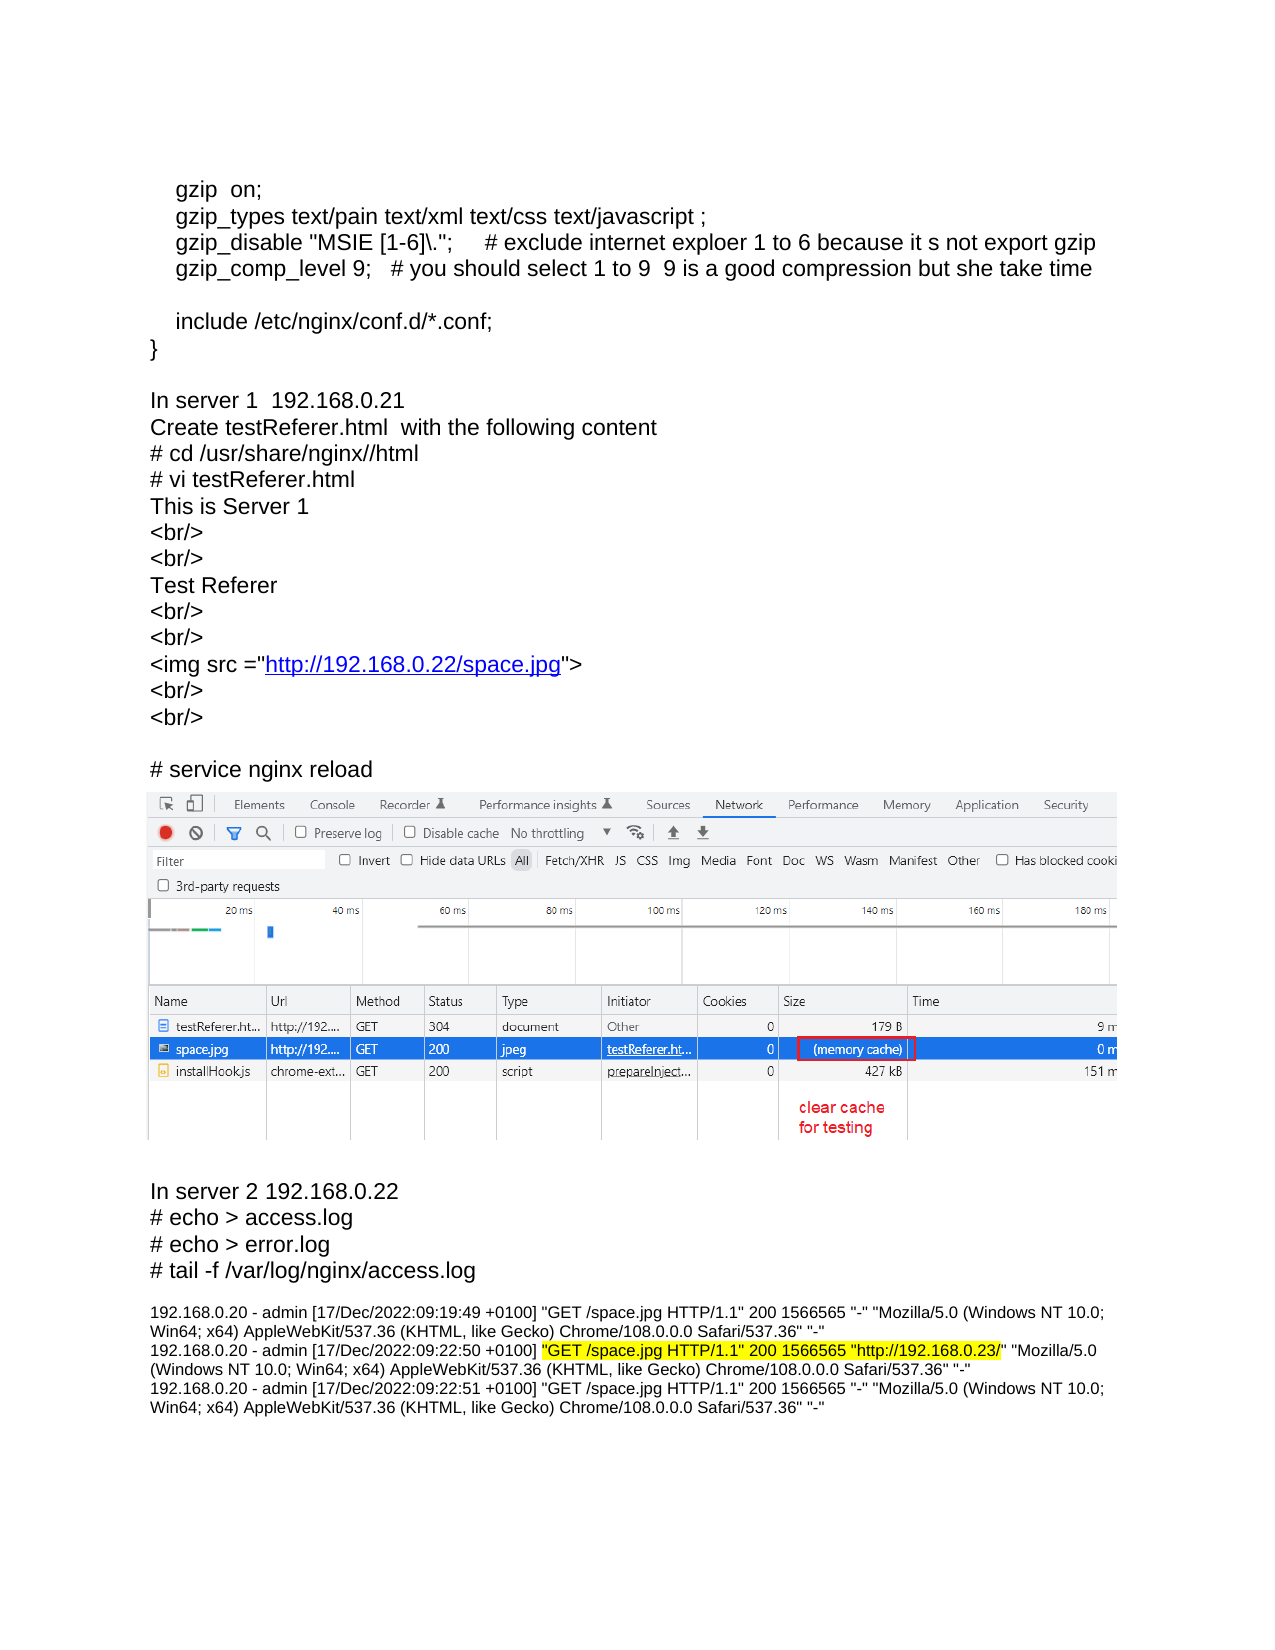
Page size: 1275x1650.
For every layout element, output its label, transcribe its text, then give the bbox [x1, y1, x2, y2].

text In server 2 192.168.0.22 [150, 1178, 1125, 1204]
text <br/> [150, 703, 1125, 730]
text # vi testReferer.html [150, 466, 1125, 493]
text # echo > access.log [150, 1204, 1125, 1231]
text gzip on; [150, 176, 1125, 203]
text <br/> [150, 545, 1125, 572]
text # echo > error.log [150, 1231, 1125, 1257]
text <img src ="http://192.168.0.22/space.jpg"> [150, 651, 1125, 677]
text <br/> [150, 677, 1125, 703]
text gzip_disable "MSIE [1-6]\."; # exclude internet exploer 1 to 6 because it s not export gzip [150, 229, 1125, 255]
text Test Referer [150, 572, 1125, 598]
text } [150, 334, 1125, 361]
text <br/> [150, 624, 1125, 651]
text include /etc/nginx/conf.d/*.conf; [150, 308, 1125, 334]
text This is Server 1 [150, 493, 1125, 519]
text # service nginx reload [150, 756, 1125, 782]
text gzip_comp_level 9; # you should select 1 to 9 9 is a good compression but she take time [150, 255, 1125, 282]
text In server 1 192.168.0.21 [150, 387, 1125, 413]
text 192.168.0.20 - admin [17/Dec/2022:09:22:50 +0100] "GET /space.jpg HTTP/1.1" 200 1566565 "http://192.168.0.23/" "Mozilla/5.0 (Windows NT 10.0; Win64; x64) AppleWebKit/537.36 (KHTML, like Gecko) Chrome/108.0.0.0 Safari/537.36" "-" [150, 1341, 1125, 1379]
text <br/> [150, 519, 1125, 545]
text # cd /usr/share/nginx//html [150, 440, 1125, 466]
text gzip_types text/pain text/xml text/css text/javascript ; [150, 203, 1125, 229]
text Create testReferer.html with the following content [150, 413, 1125, 440]
text # tail -f /var/log/nginx/access.log [150, 1257, 1125, 1283]
text <br/> [150, 598, 1125, 624]
picture [145, 792, 1117, 1139]
text 192.168.0.20 - admin [17/Dec/2022:09:22:51 +0100] "GET /space.jpg HTTP/1.1" 200 1566565 "-" "Mozilla/5.0 (Windows NT 10.0; Win64; x64) AppleWebKit/537.36 (KHTML, like Gecko) Chrome/108.0.0.0 Safari/537.36" "-" [150, 1379, 1125, 1417]
text 192.168.0.20 - admin [17/Dec/2022:09:19:49 +0100] "GET /space.jpg HTTP/1.1" 200 1566565 "-" "Mozilla/5.0 (Windows NT 10.0; Win64; x64) AppleWebKit/537.36 (KHTML, like Gecko) Chrome/108.0.0.0 Safari/537.36" "-" [150, 1302, 1125, 1341]
